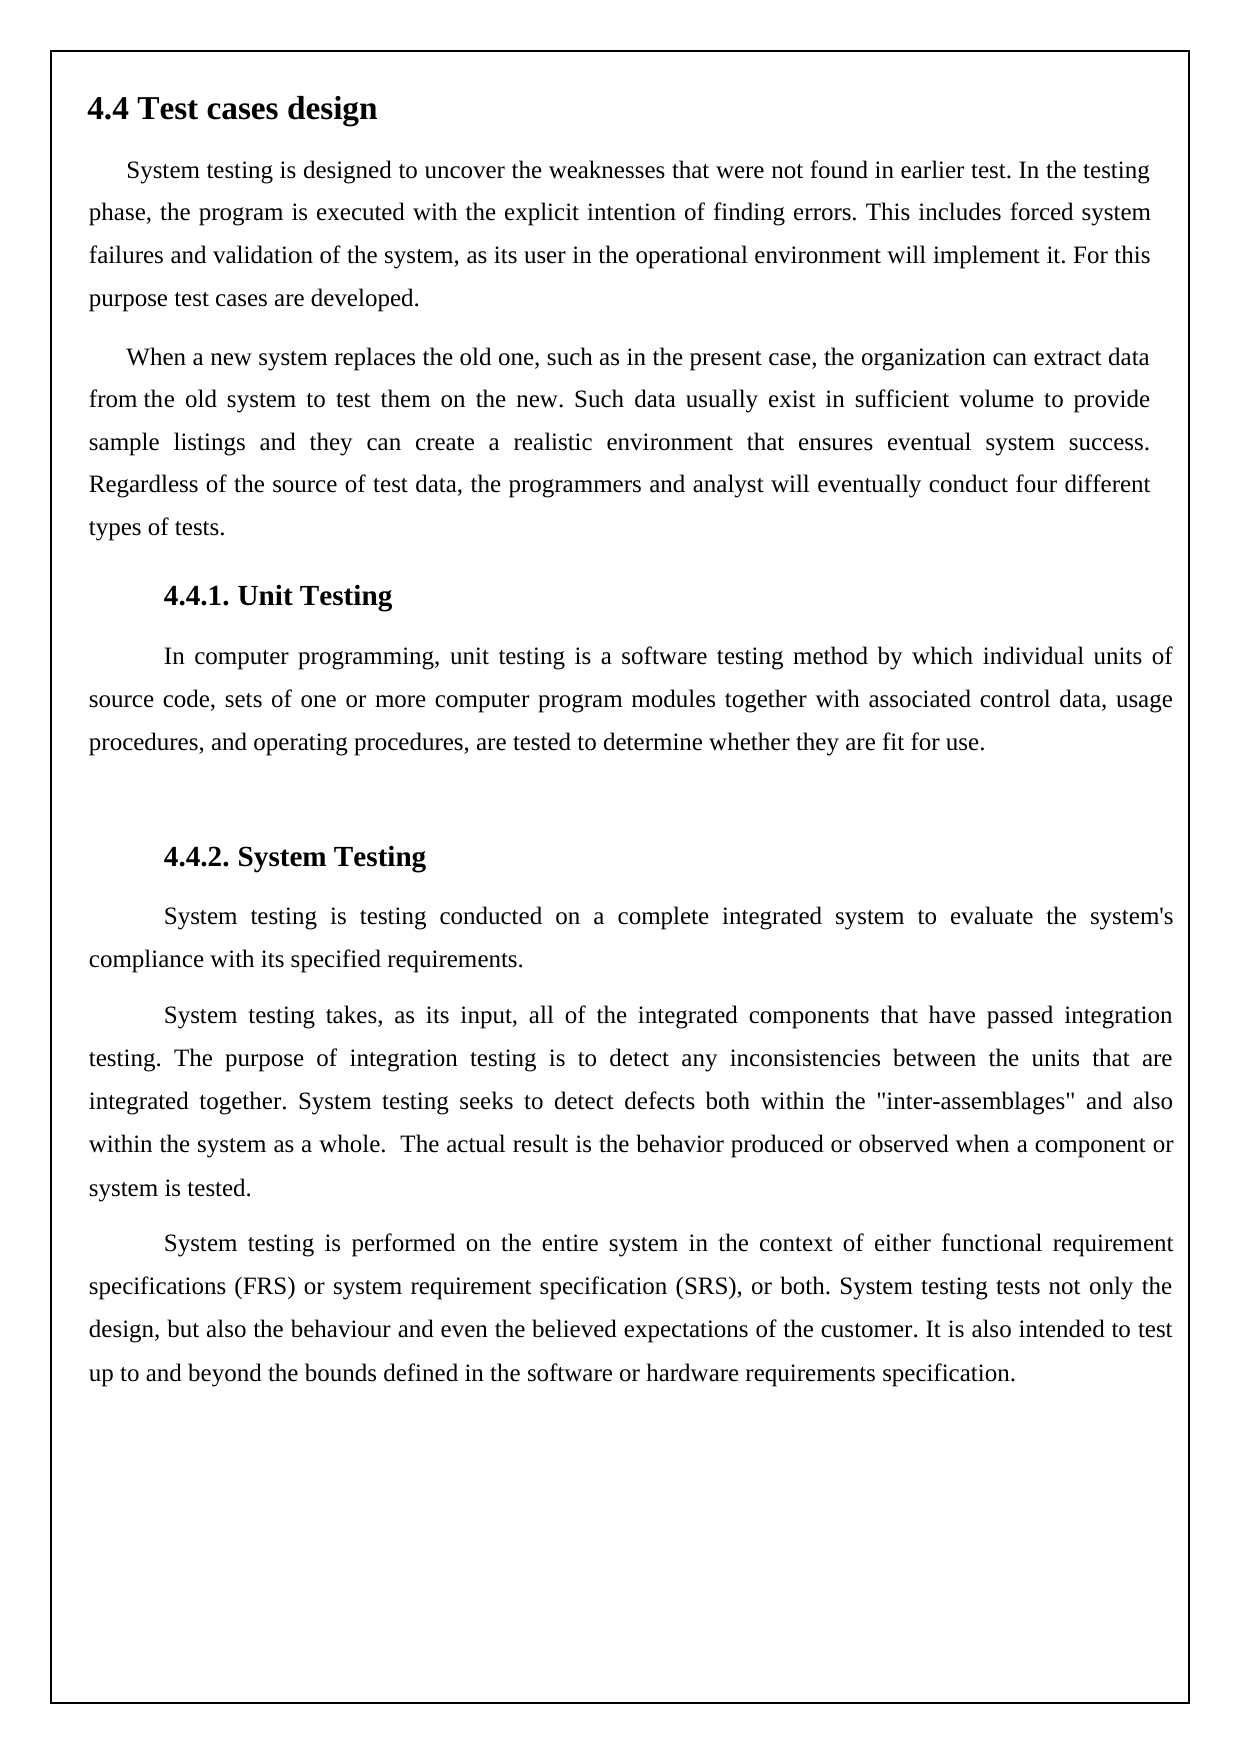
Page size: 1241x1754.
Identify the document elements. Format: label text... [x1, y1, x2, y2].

subtitle 4.4.1. Unit Testing [88, 578, 1174, 612]
text System testing is designed to uncover the weaknesses that were not found in earlier test. In the testing phase, the program is executed with the explicit intention of finding errors. This includes forced system failures and validation of the system, as its user in the operational environment will implement it. For this purpose test cases are developed. [89, 155, 1152, 312]
text System testing is testing conducted on a complete integrated system to evaluate the system's compliance with its specified requirements. [89, 901, 1174, 973]
text System testing takes, as its input, all of the integrated components that have passed integration testing. The purpose of integration testing is to detect any inconsistencies between the units that are integrated together. System testing seeks to detect defects both within the "inter-assemblages" and also within the system as a whole. The actual result is the behavior produced or observed when a component or system is tested. [89, 1000, 1174, 1201]
text When a new system replaces the old one, such as in the present case, the organization can extract data from th e old system to test them on the new. Such data usually exist in sufficient volume to provide sample listings and they can create a realistic environment that ensures eventual system success. Regardless of the source of test data, the programmers and analyst will eventually conduct four different types of tests. [89, 342, 1152, 541]
subtitle 4.4 Test cases design [87, 89, 1174, 127]
subtitle 4.4.2. System Testing [89, 839, 1174, 872]
text System testing is performed on the entire system in the context of either functional requirement specifications (FRS) or system requirement specification (SRS), or both. System testing tests not only the design, but also the behaviour and even the believed expectations of the customer. It is also intended to test up to and beyond the bounds defined in the software or hardware requirements specification. [89, 1228, 1174, 1386]
text In computer programming, unit testing is a software testing method by which individual units of source code, sets of one or more computer program modules together with associated control data, usage procedures, and operating procedures, are tested to determine whether they are fit for use. [89, 641, 1174, 756]
